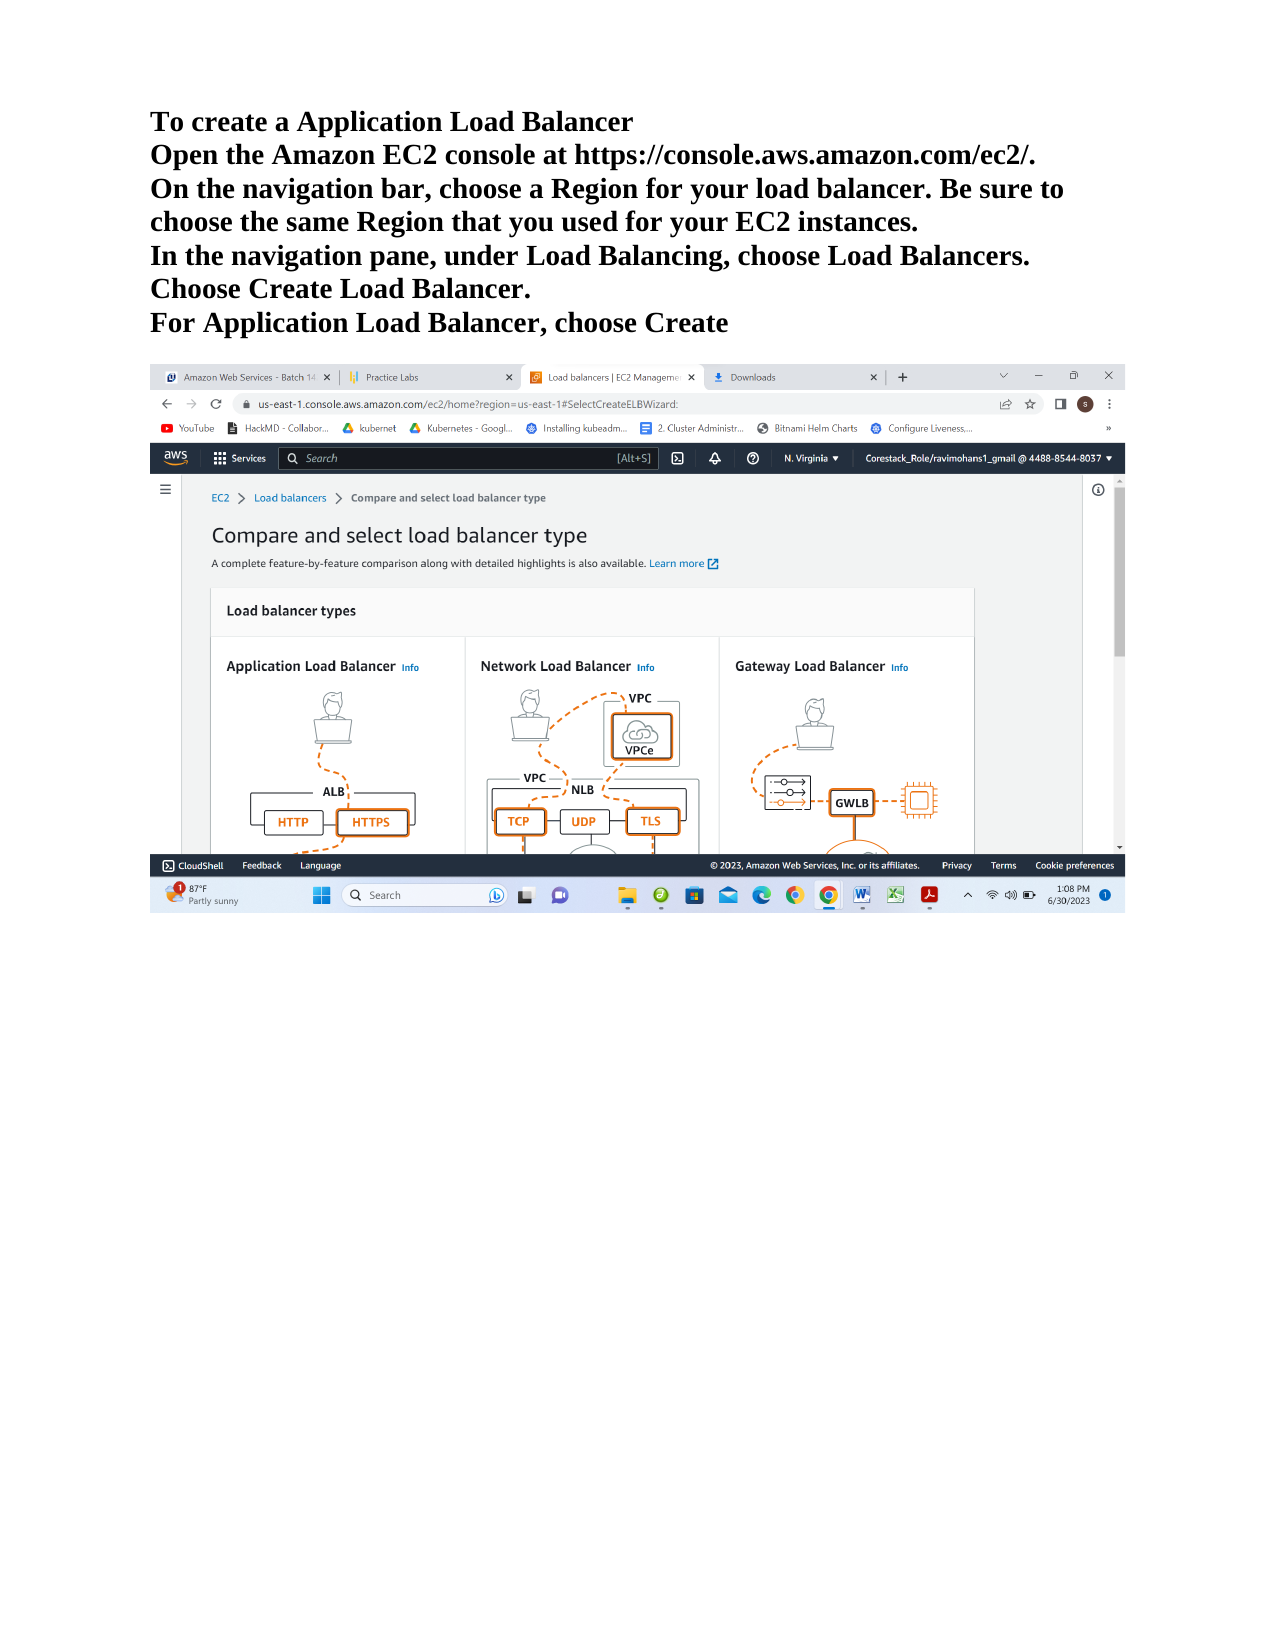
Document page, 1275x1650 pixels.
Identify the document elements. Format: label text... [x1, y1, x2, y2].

text For Application Load Balancer, choose Create [150, 305, 1125, 338]
text In the navigation pane, under Load Balancing, choose Load Balancers. [150, 238, 1125, 271]
text To create a Application Load Balancer [150, 104, 1125, 137]
picture [150, 364, 1125, 913]
text On the navigation bar, choose a Region for your load balancer. Be sure to choose the same Region that you used for your EC2 instances. [150, 171, 1125, 238]
text Open the Amazon EC2 console at https://console.aws.amazon.com/ec2/. [150, 137, 1125, 171]
text Choose Create Load Balancer. [150, 271, 1125, 305]
